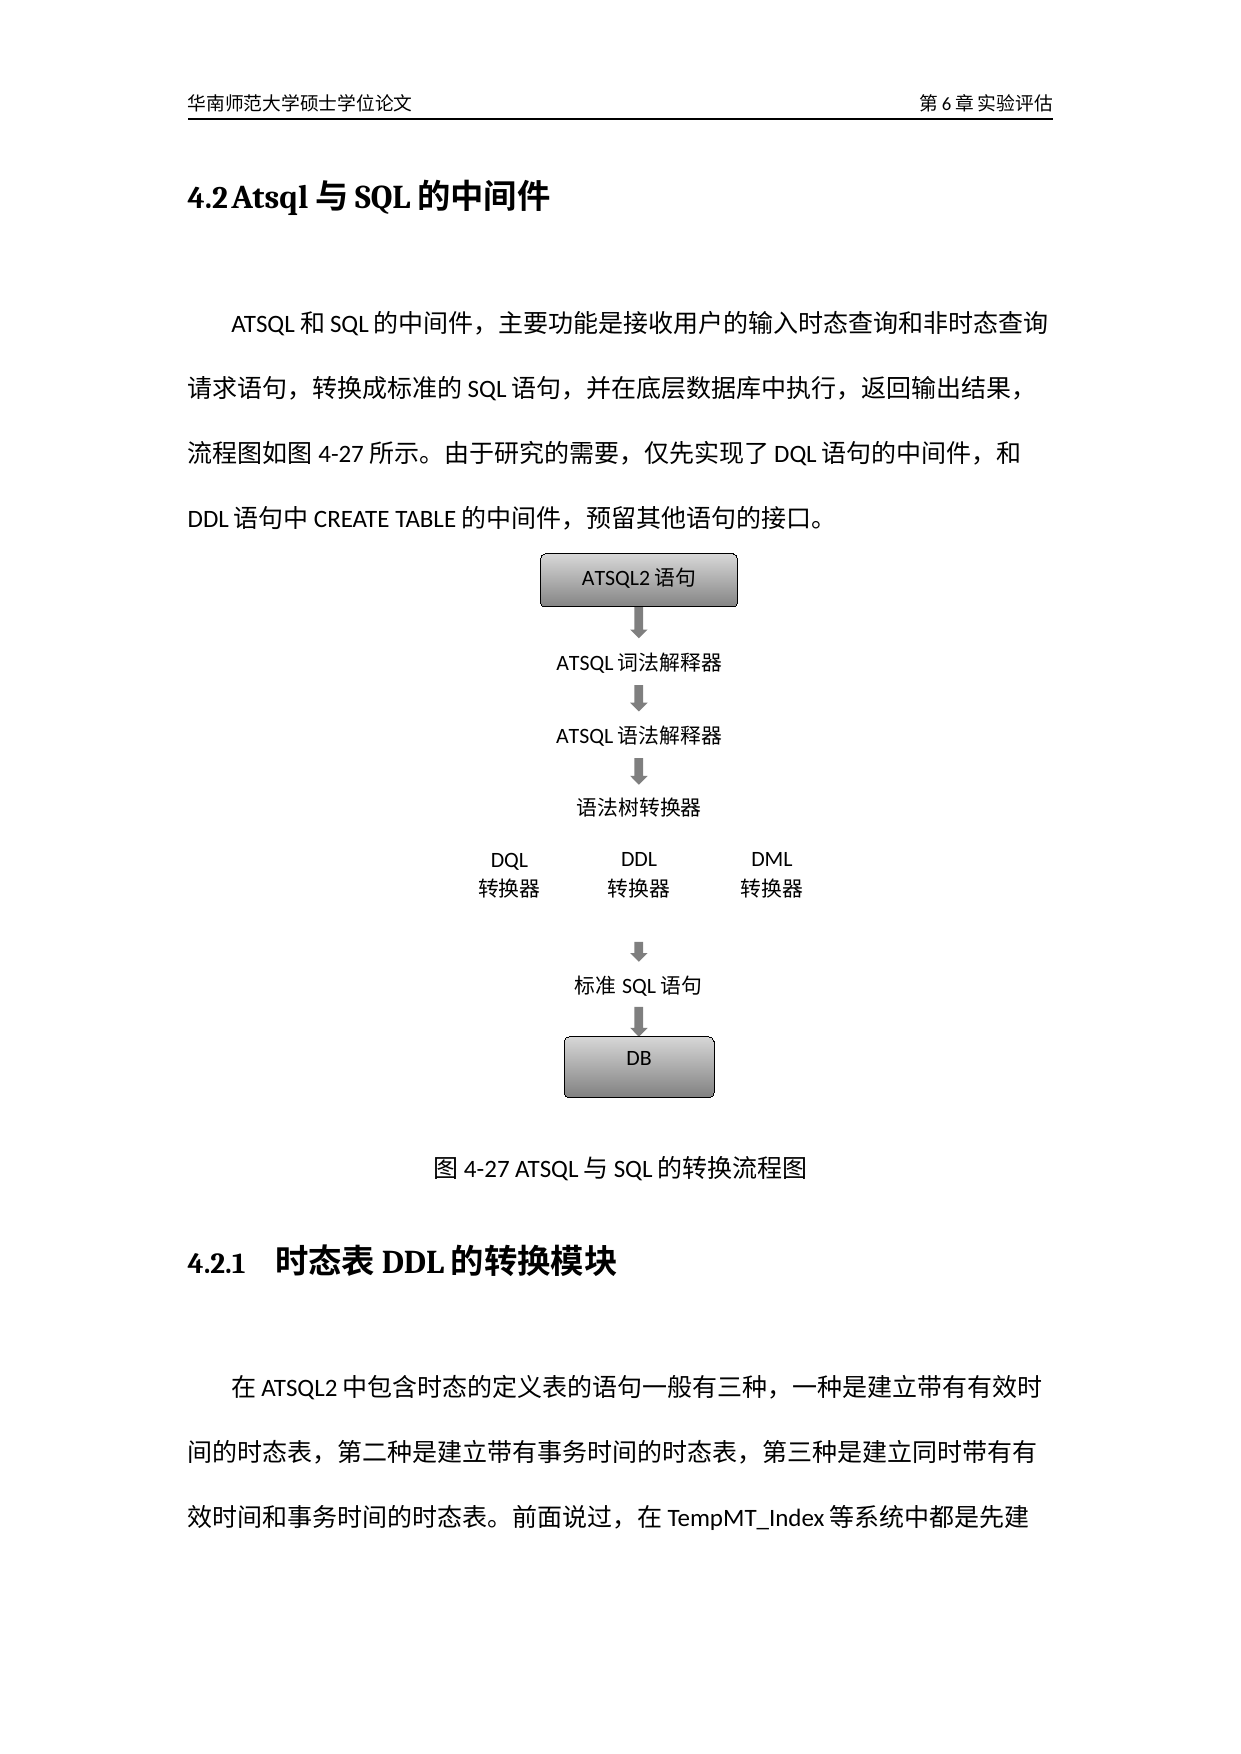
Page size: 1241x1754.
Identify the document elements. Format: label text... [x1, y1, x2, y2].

subtitle Atsql与SQL的中间件 [187, 162, 1053, 227]
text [187, 1353, 1053, 1548]
subtitle 时态表DDL的转换模块 [187, 1226, 1053, 1291]
